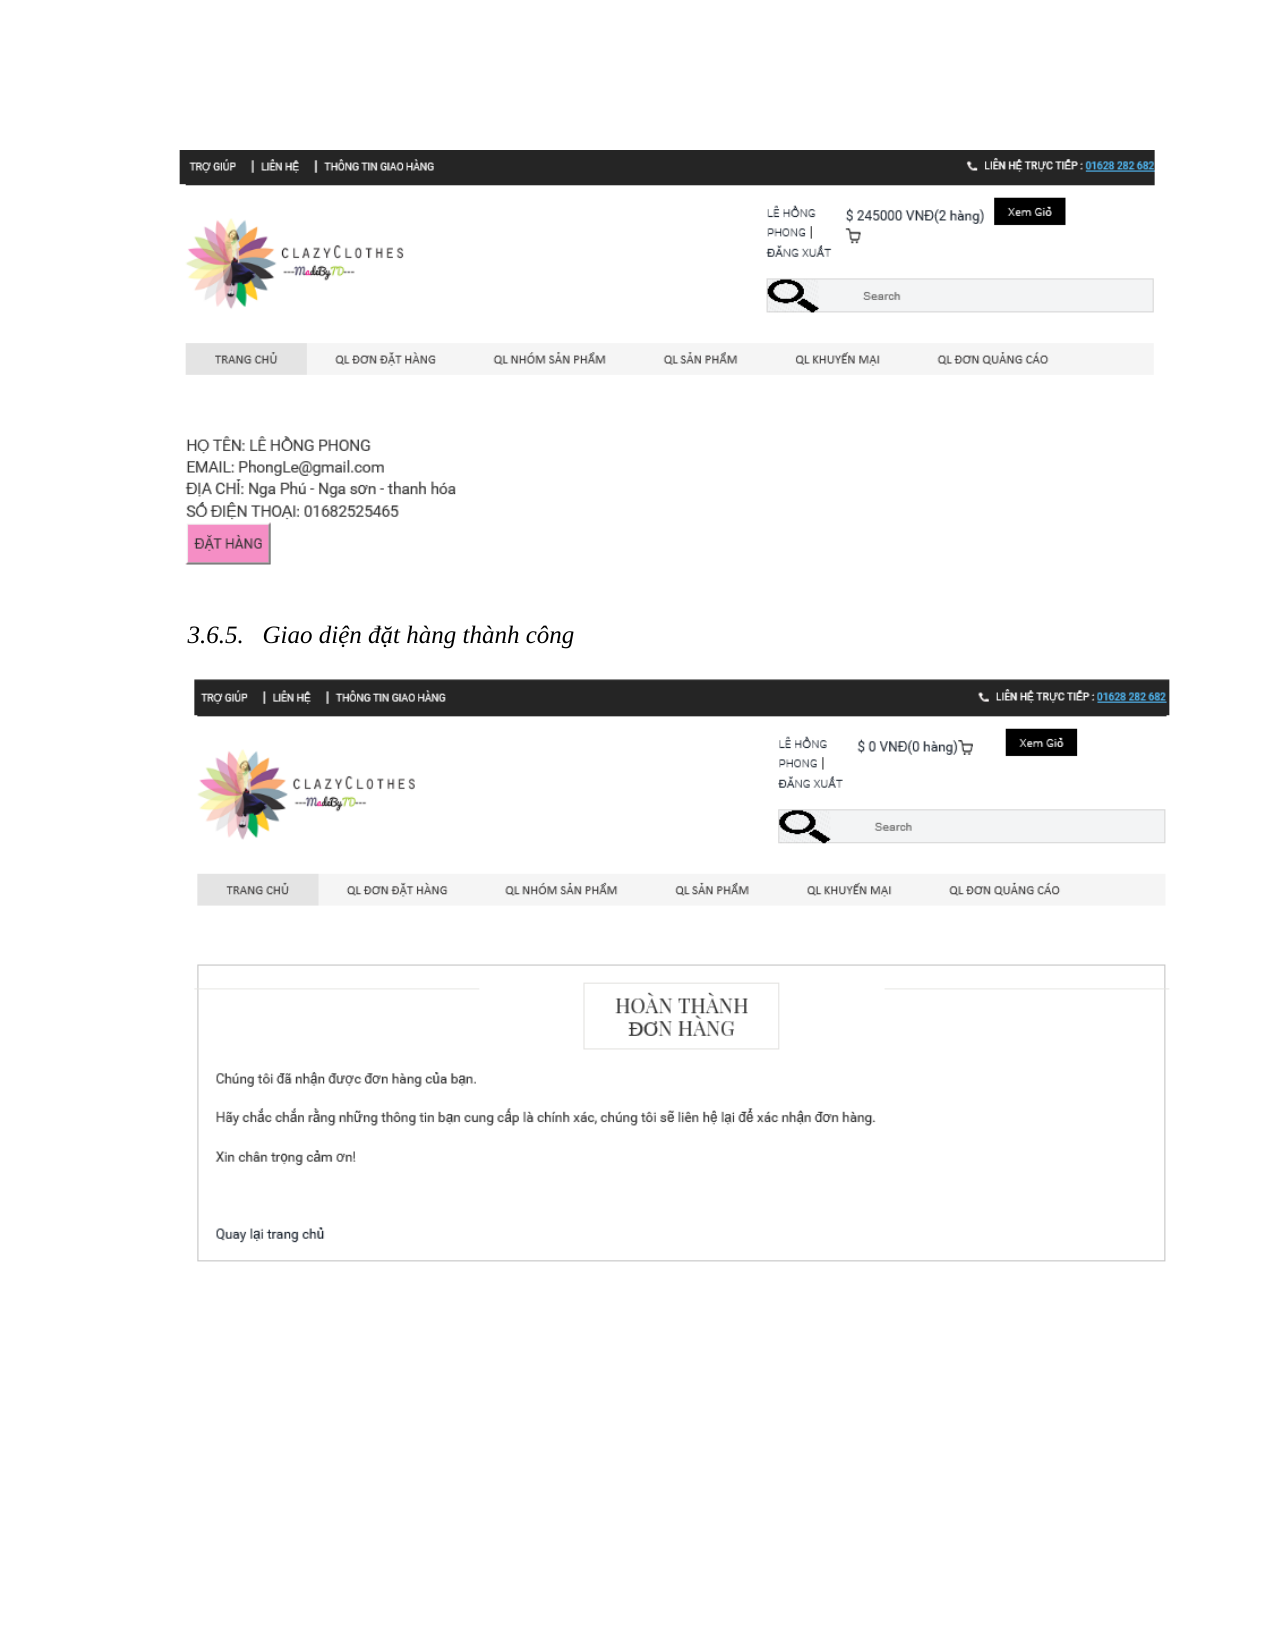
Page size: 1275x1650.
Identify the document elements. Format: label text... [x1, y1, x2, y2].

subtitle Giao diện đặt hàng thành công [187, 620, 1125, 648]
picture [179, 150, 1155, 585]
picture [194, 679, 1170, 1266]
